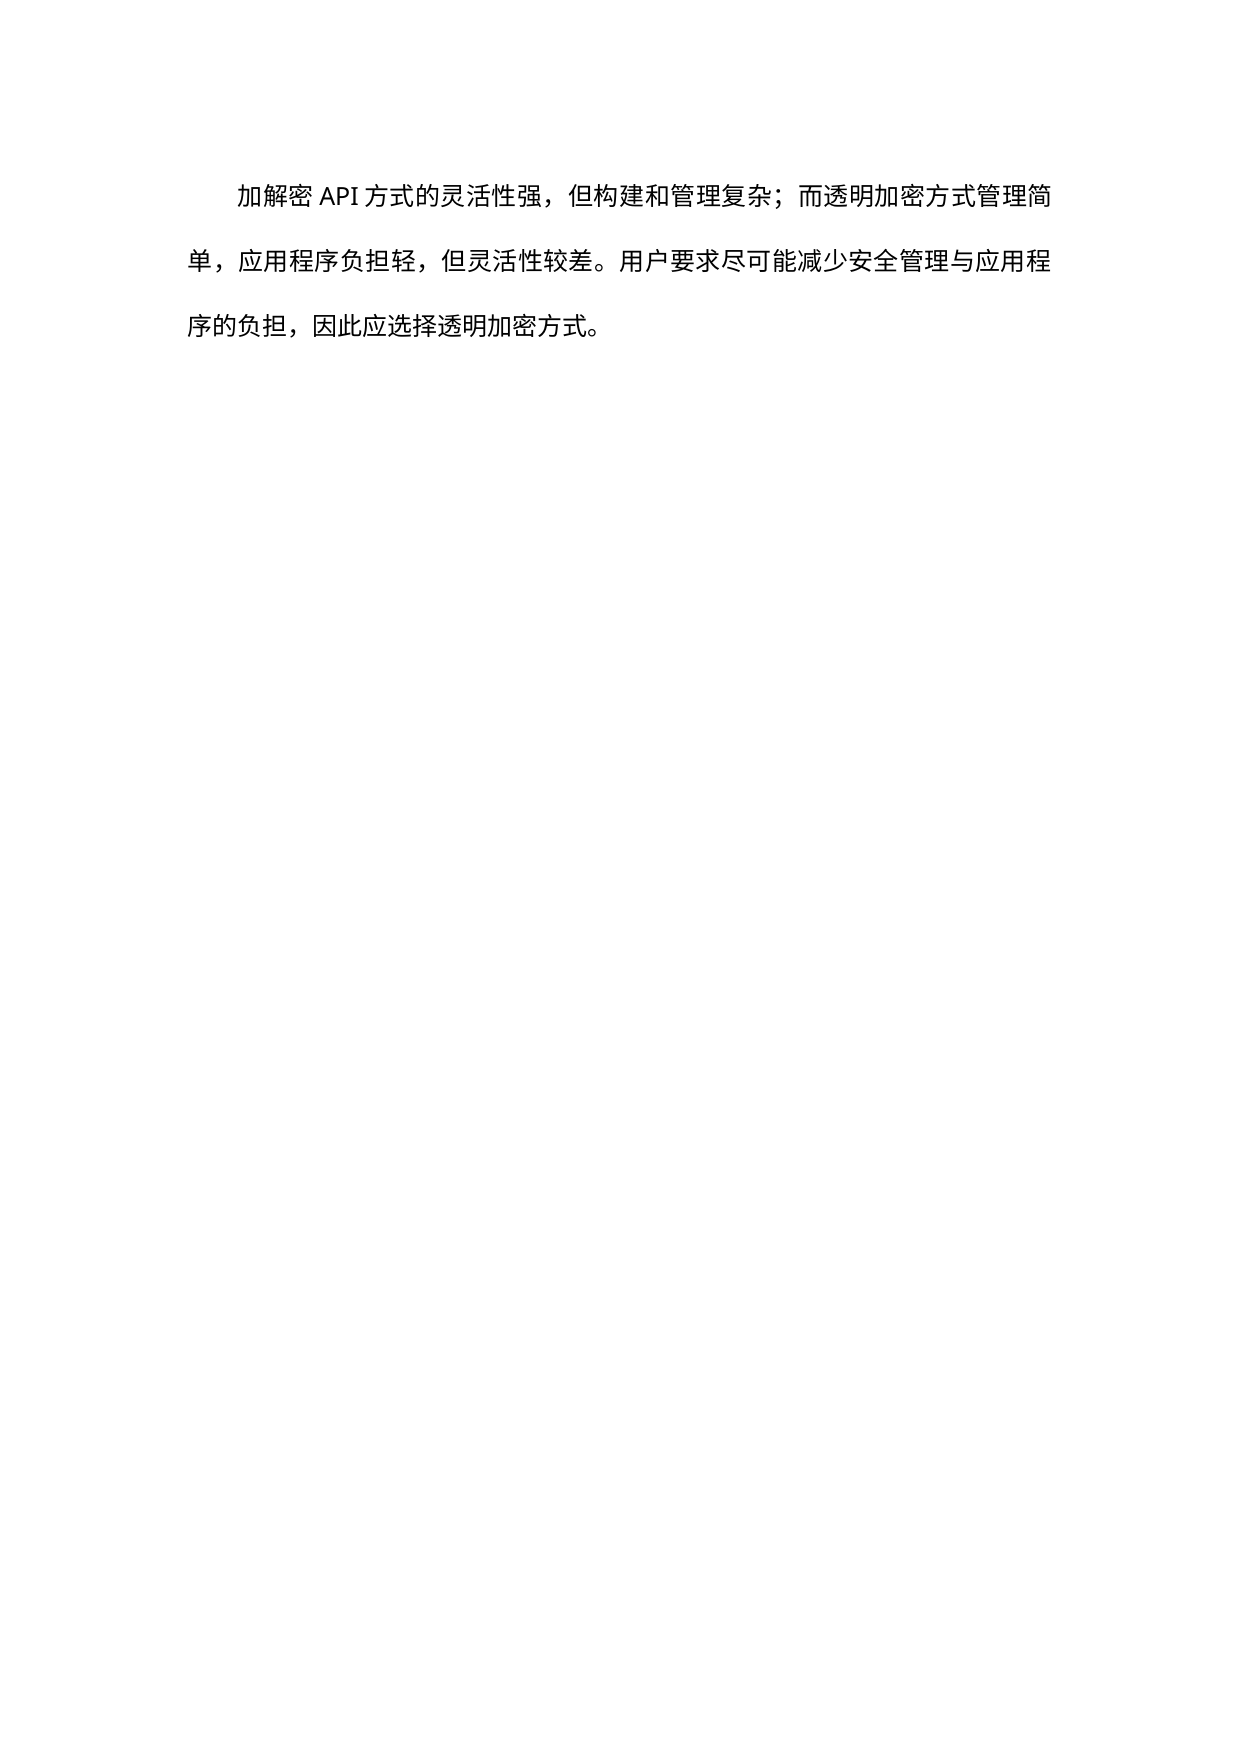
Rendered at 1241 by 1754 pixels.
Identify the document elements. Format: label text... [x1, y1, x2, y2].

text 加解密API方式的灵活性强，但构建和管理复杂；而透明加密方式管理简单，应用程序负担轻，但灵活性较差。用户要求尽可能减少安全管理与应用程序的负担，因此应选择透明加密方式。 [187, 162, 1053, 357]
